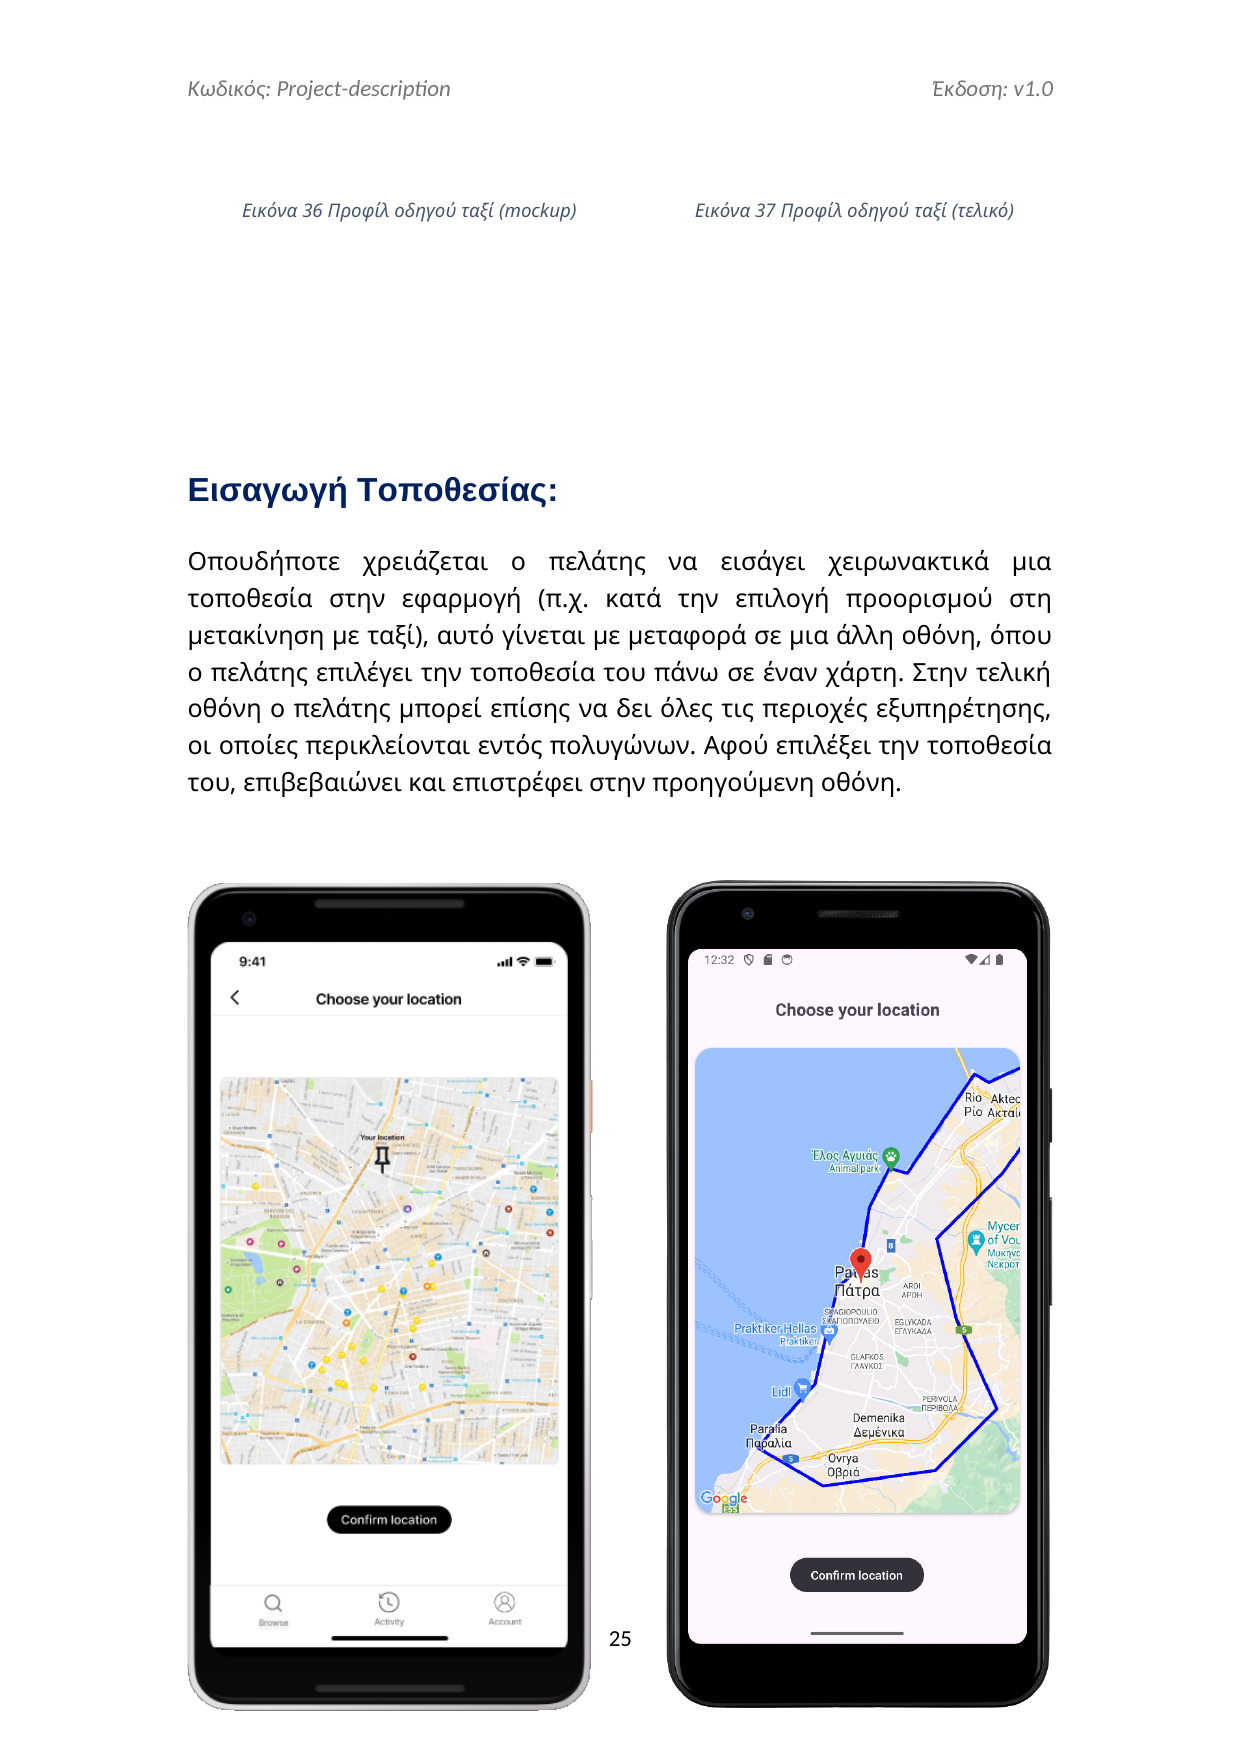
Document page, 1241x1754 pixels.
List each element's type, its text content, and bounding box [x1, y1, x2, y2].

table_header Εικόνα 36 Προφίλ οδηγού ταξί (mockup) [188, 197, 631, 243]
picture [666, 880, 1053, 1708]
table_header Εικόνα 37 Προφίλ οδηγού ταξί (τελικό) [631, 197, 1044, 243]
text Εισαγωγή Τοποθεσίας: [187, 470, 1053, 508]
picture [187, 883, 593, 1711]
text Οπουδήποτε χρειάζεται ο πελάτης να εισάγει χειρωνακτικά μια τοποθεσία στην εφαρμογή (π.χ. κατά την επιλογή προορισμού στη μετακίνηση με ταξί), αυτό γίνεται με μεταφορά σε μια άλλη οθόνη, όπου ο πελάτης επιλέγει την τοποθεσία του πάνω σε έναν χάρτη. Στην τελική οθόνη ο πελάτης μπορεί επίσης να δει όλες τις περιοχές εξυπηρέτησης, οι οποίες περικλείονται εντός πολυγώνων. Αφού επιλέξει την τοποθεσία του, επιβεβαιώνει και επιστρέφει στην προηγούμενη οθόνη. [187, 544, 1053, 799]
